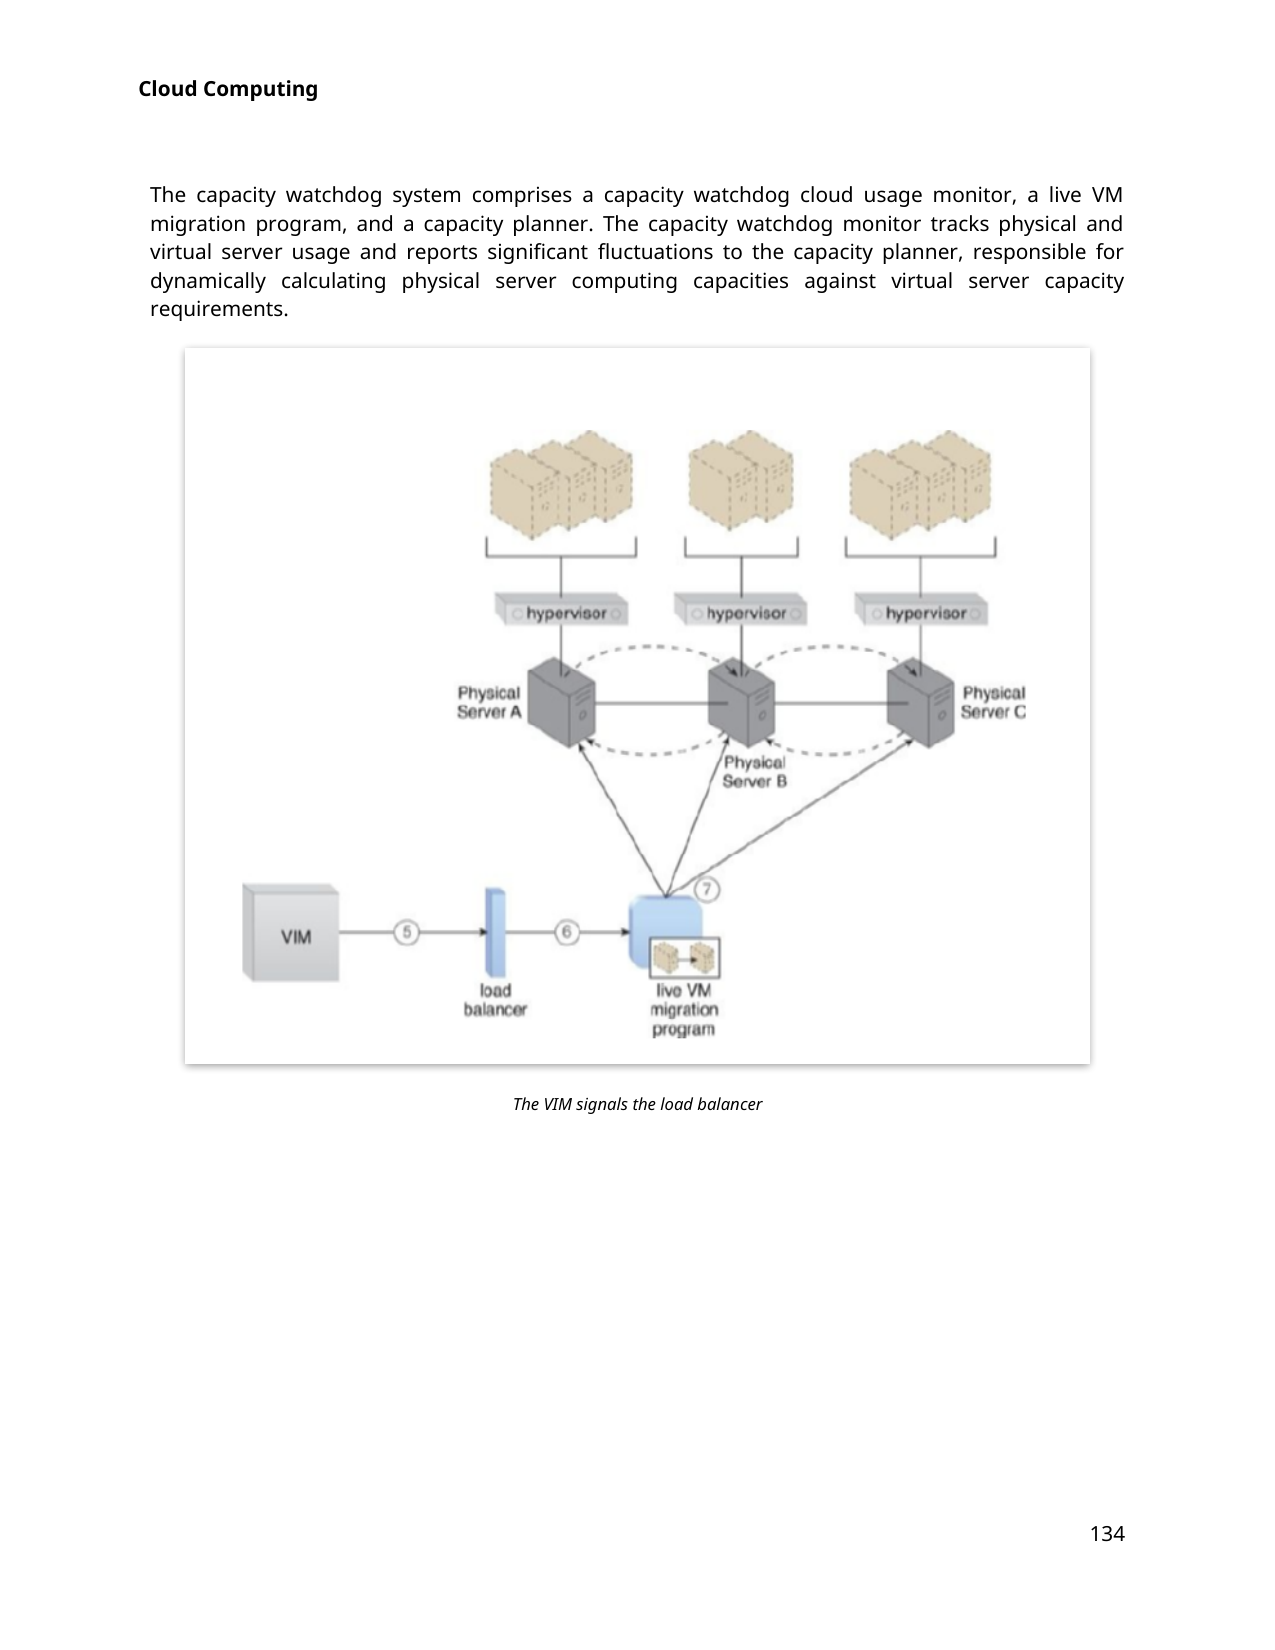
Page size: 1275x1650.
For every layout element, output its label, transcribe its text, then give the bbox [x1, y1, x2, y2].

text The capacity watchdog system comprises a capacity watchdog cloud usage monitor, a live VM migration program, and a capacity planner. The capacity watchdog monitor tracks physical and virtual server usage and reports significant fluctuations to the capacity planner, responsible for dynamically calculating physical server computing capacities against virtual server capacity requirements. [150, 181, 1125, 323]
text The VIM signals the load balancer [150, 1093, 1125, 1115]
picture [200, 362, 1075, 1049]
